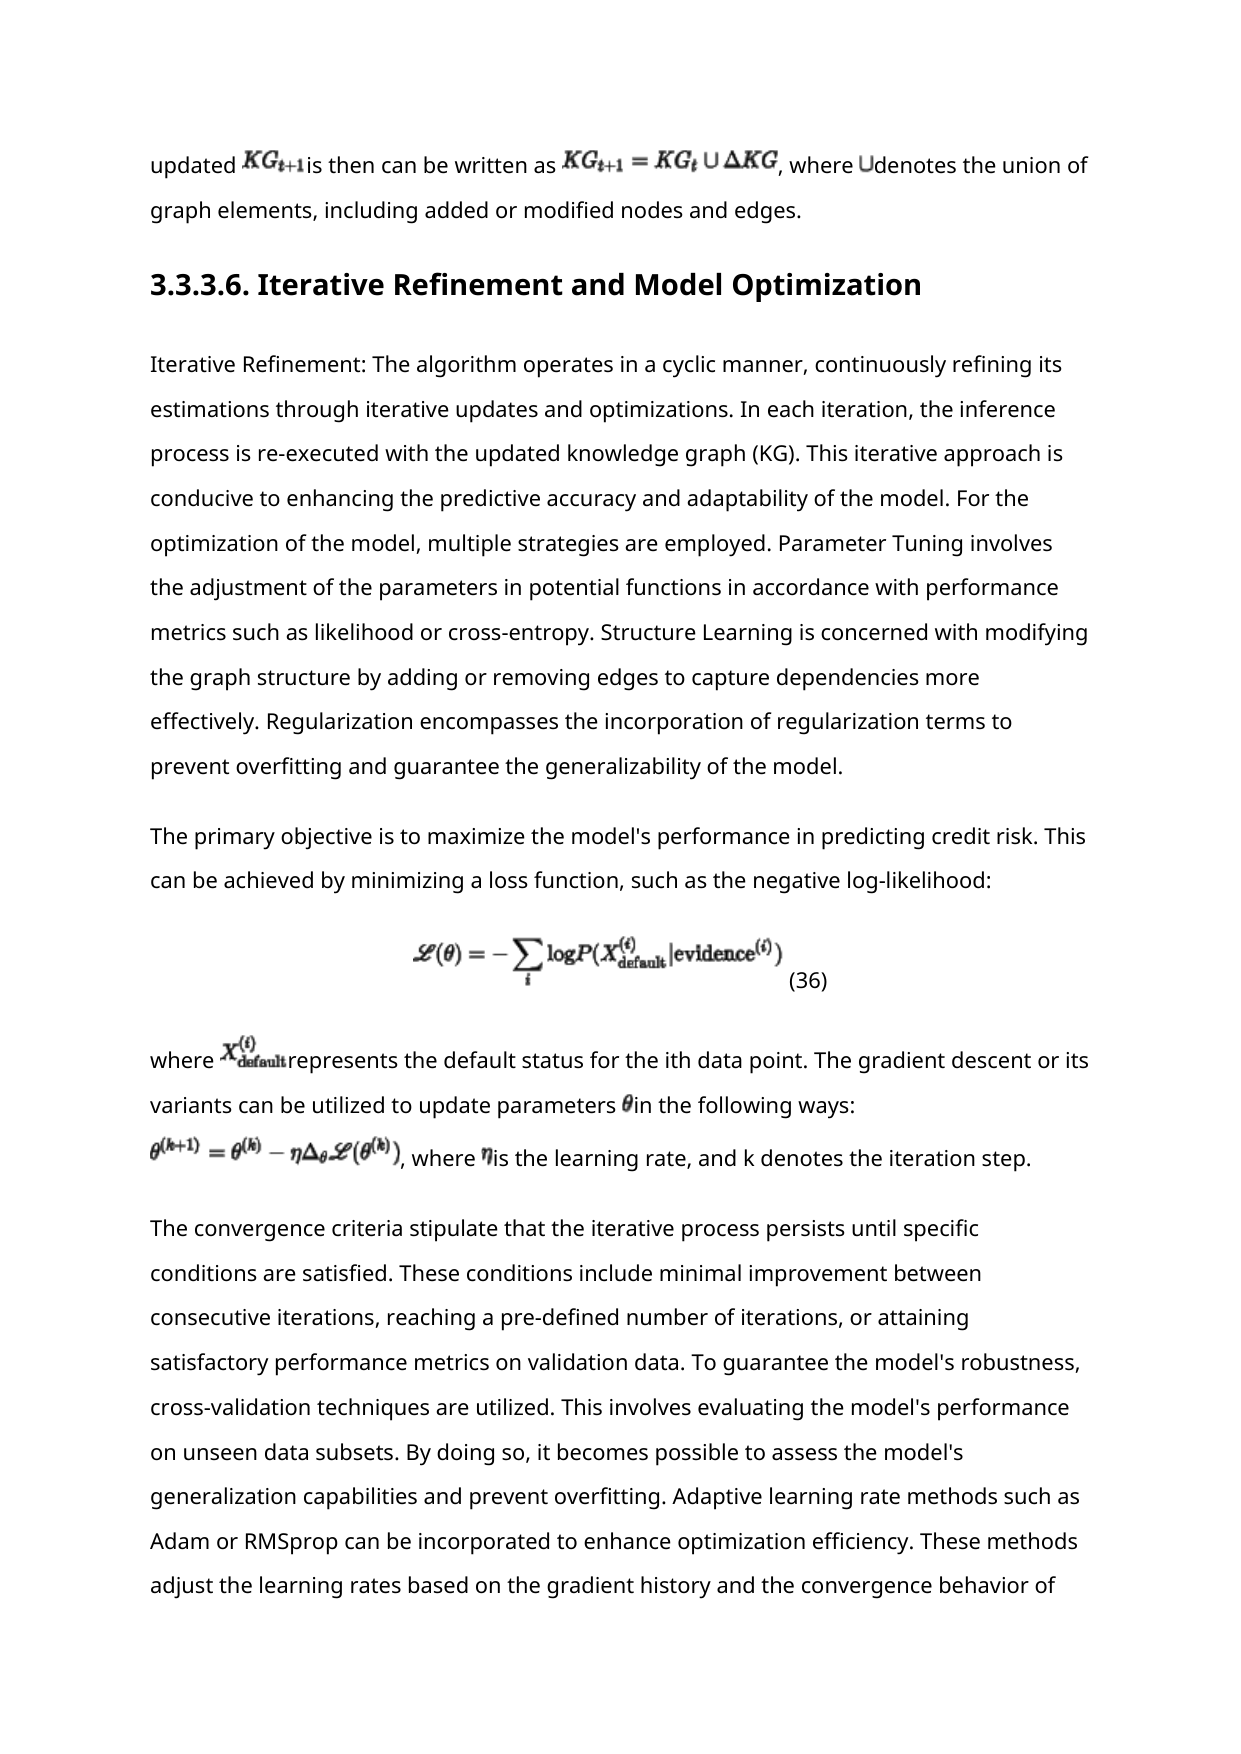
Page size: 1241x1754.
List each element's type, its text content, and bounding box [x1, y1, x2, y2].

picture [413, 935, 784, 989]
picture [150, 1135, 400, 1167]
picture [622, 1093, 634, 1114]
picture [481, 1146, 493, 1167]
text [150, 150, 1090, 224]
picture [242, 150, 307, 174]
picture [859, 154, 874, 174]
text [150, 1213, 1090, 1600]
text Iterative Refinement: The algorithm operates in a cyclic manner, continuously refining its estimations through iterative updates and optimizations. In each iteration, the inference process is re-executed with the updated knowledge graph (KG). This iterative approach is conducive to enhancing the predictive accuracy and adaptability of the model. For the optimization of the model, multiple strategies are employed. Parameter Tuning involves the adjustment of the parameters in potential functions in accordance with performance metrics such as likelihood or cross-entropy. Structure Learning is concerned with modifying the graph structure by adding or removing edges to capture dependencies more effectively. Regularization encompasses the incorporation of regularization terms to prevent overfitting and guarantee the generalizability of the model. [150, 349, 1090, 781]
text where represents the default status for the ith data point. The gradient descent or its variants can be utilized to update parameters in the following ways: , where is the learning rate, and k denotes the iteration step. [150, 1034, 1090, 1173]
text The primary objective is to maximize the model's performance in predicting credit risk. This can be achieved by minimizing a loss function, such as the negative log-likelihood: [150, 821, 1090, 895]
picture [220, 1034, 288, 1069]
picture [562, 150, 778, 174]
subtitle 3.3.3.6. Iterative Refinement and Model Optimization [150, 264, 1090, 304]
